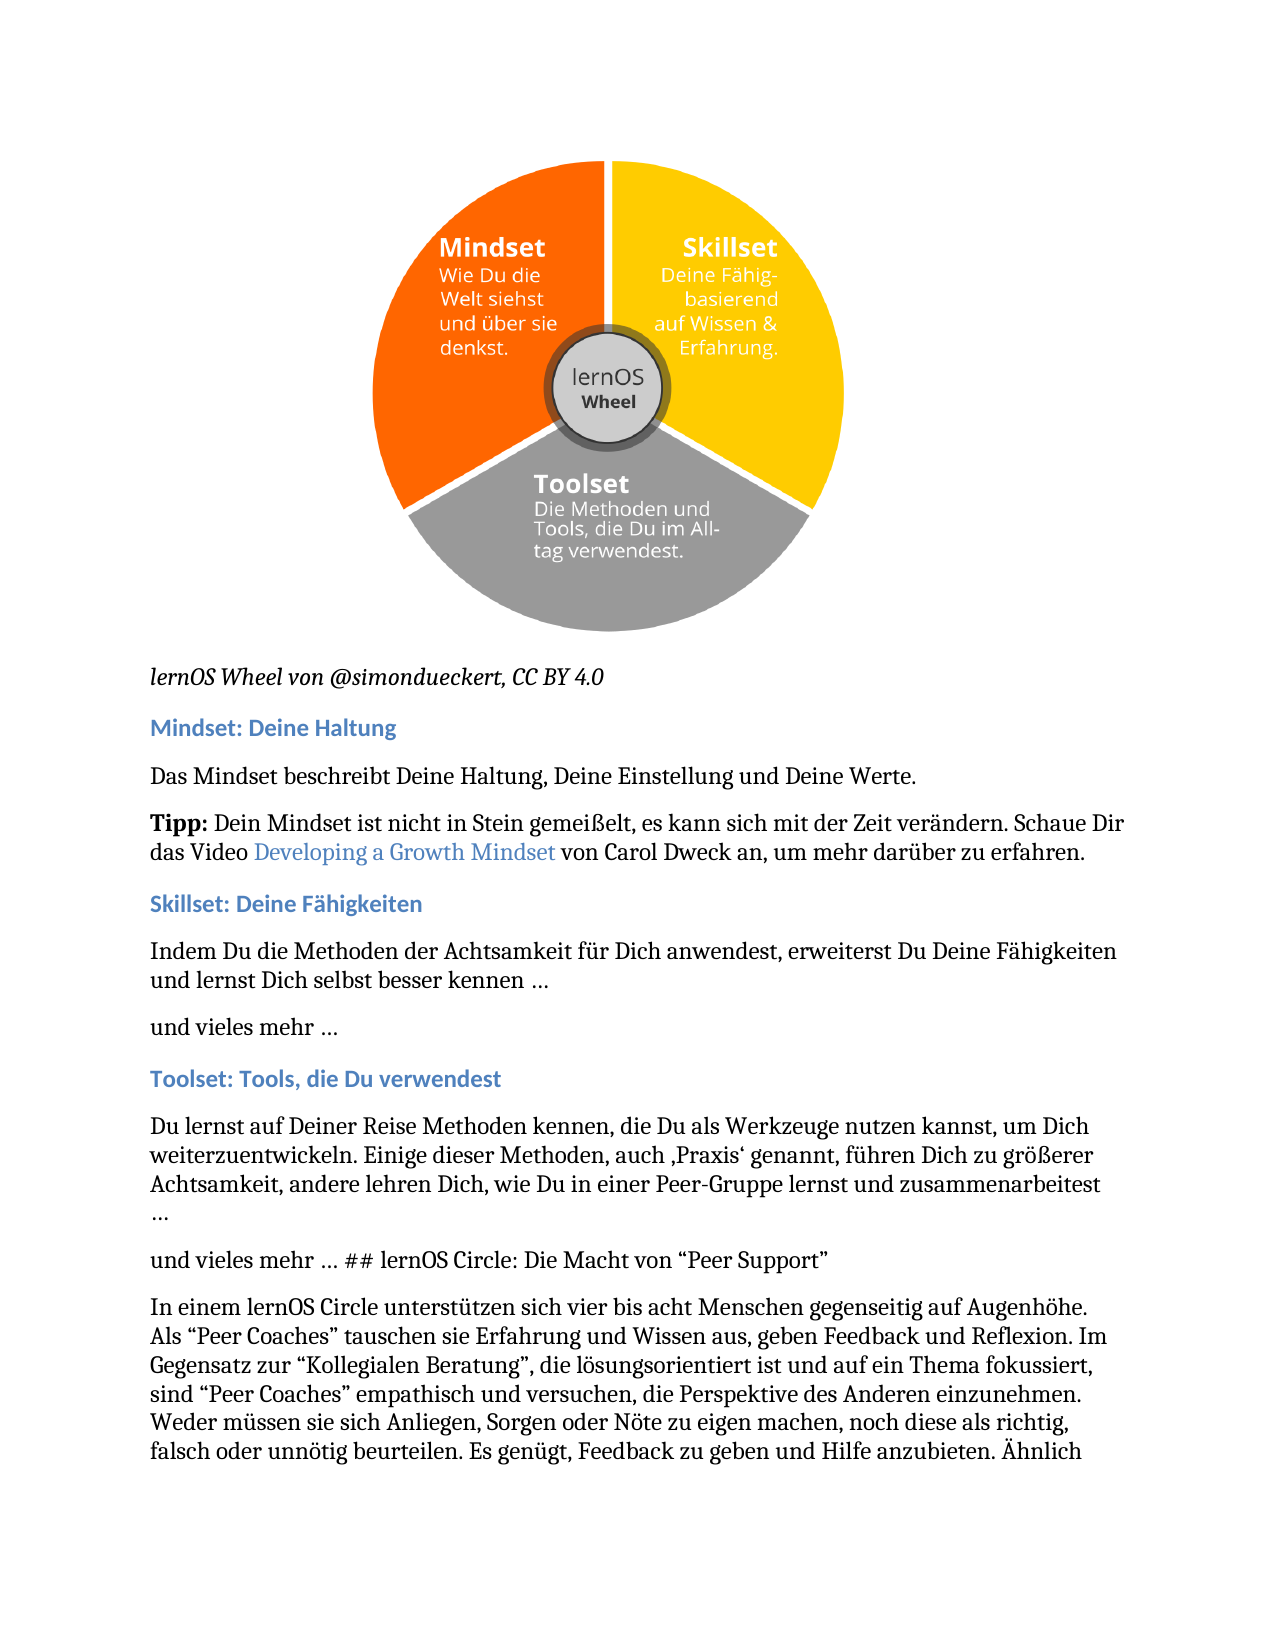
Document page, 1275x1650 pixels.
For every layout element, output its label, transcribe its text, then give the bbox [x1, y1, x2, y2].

text Das Mindset beschreibt Deine Haltung, Deine Einstellung und Deine Werte. [150, 762, 1125, 791]
text und vieles mehr … ## lernOS Circle: Die Macht von “Peer Support” [150, 1246, 1125, 1274]
text lernOS Wheel von @simondueckert, CC BY 4.0 [150, 663, 1125, 692]
text und vieles mehr … [150, 1013, 1125, 1042]
text Tipp: Dein Mindset ist nicht in Stein gemeißelt, es kann sich mit der Zeit verändern. Schaue Dir das Video Developing a Growth Mindset von Carol Dweck an, um mehr darüber zu erfahren. [150, 809, 1125, 867]
text Du lernst auf Deiner Reise Methoden kennen, die Du als Werkzeuge nutzen kannst, um Dich weiterzuentwickeln. Einige dieser Methoden, auch ‚Praxis‘ genannt, führen Dich zu größerer Achtsamkeit, andere lehren Dich, wie Du in einer Peer-Gruppe lernst und zusammenarbeitest … [150, 1112, 1125, 1227]
subtitle Toolset: Tools, die Du verwendest [150, 1063, 1125, 1093]
text Indem Du die Methoden der Achtsamkeit für Dich anwendest, erweiterst Du Deine Fähigkeiten und lernst Dich selbst besser kennen … [150, 937, 1125, 994]
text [150, 1293, 1125, 1466]
subtitle Mindset: Deine Haltung [150, 713, 1125, 743]
picture [168, 150, 1044, 643]
subtitle Skillset: Deine Fähigkeiten [150, 888, 1125, 918]
